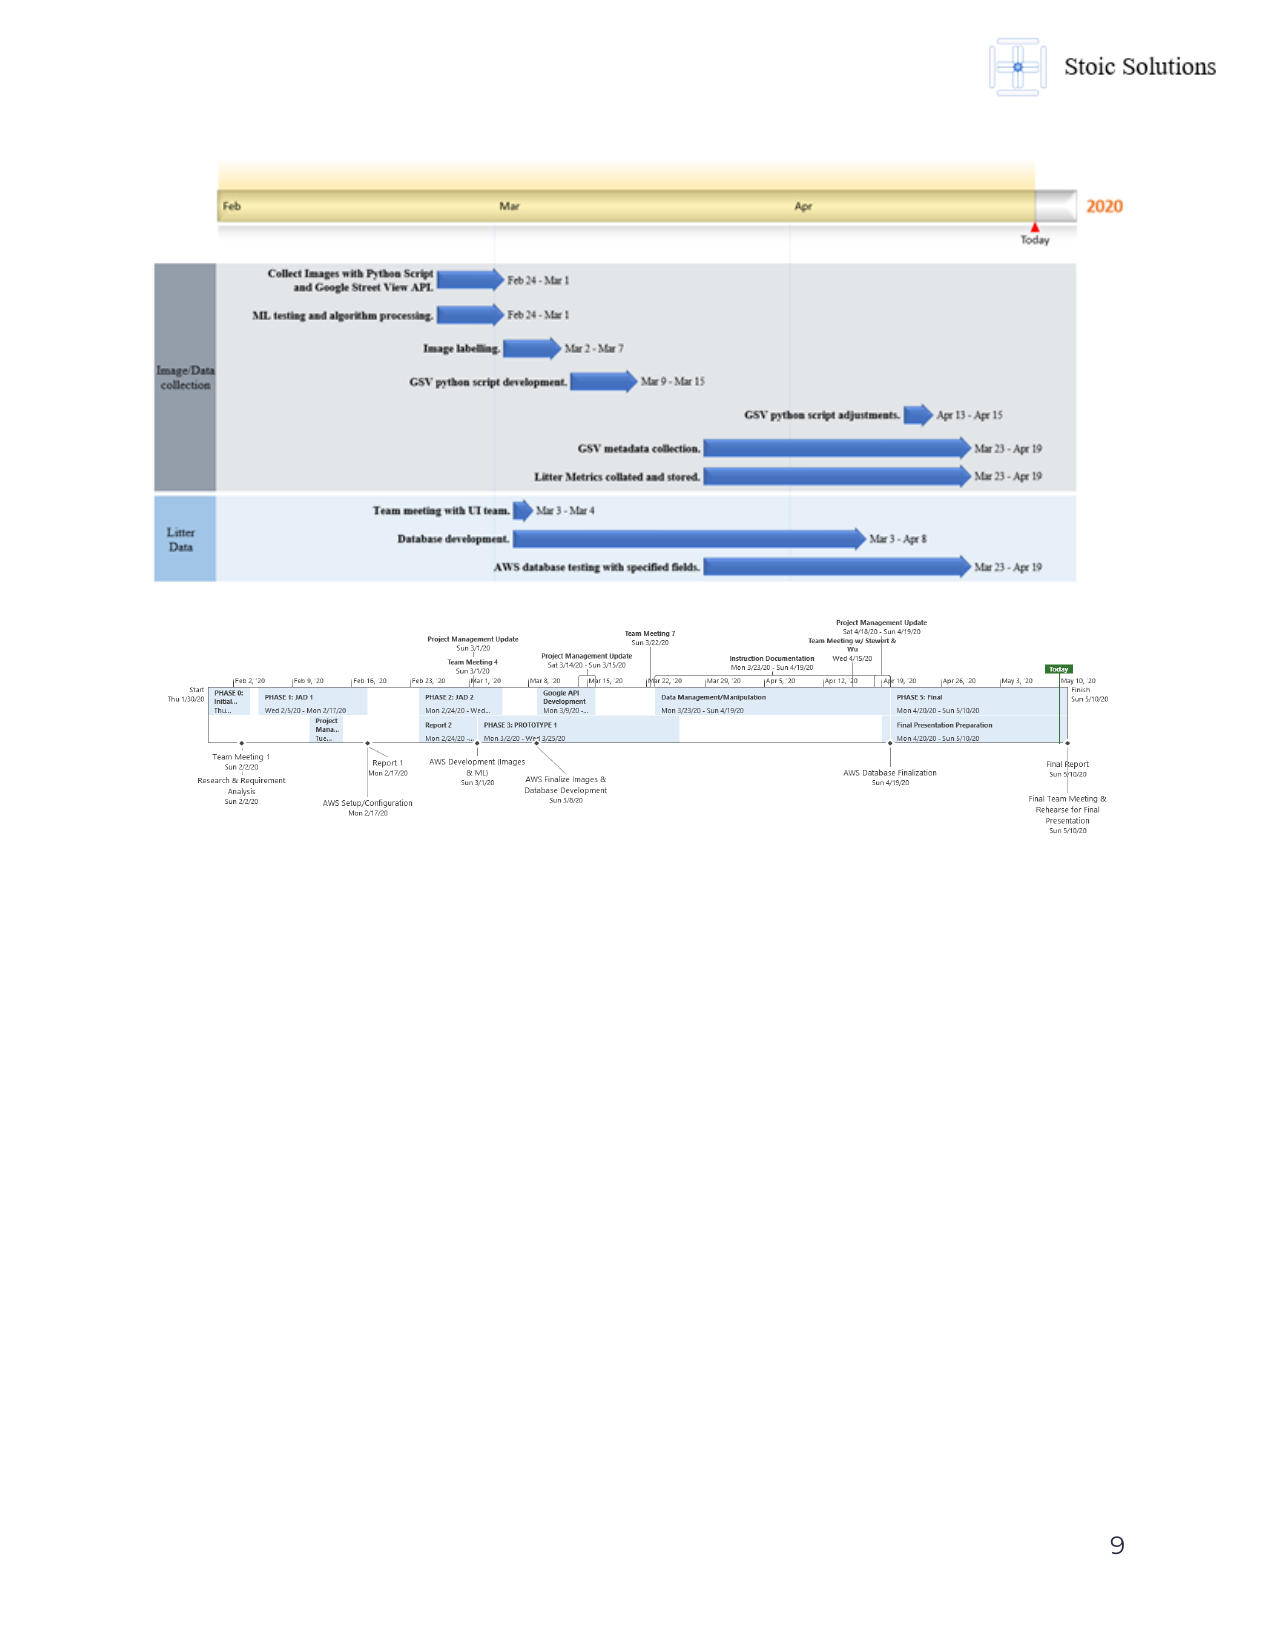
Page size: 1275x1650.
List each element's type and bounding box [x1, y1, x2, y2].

picture [984, 34, 1220, 102]
picture [150, 618, 1125, 840]
picture [150, 150, 1125, 604]
